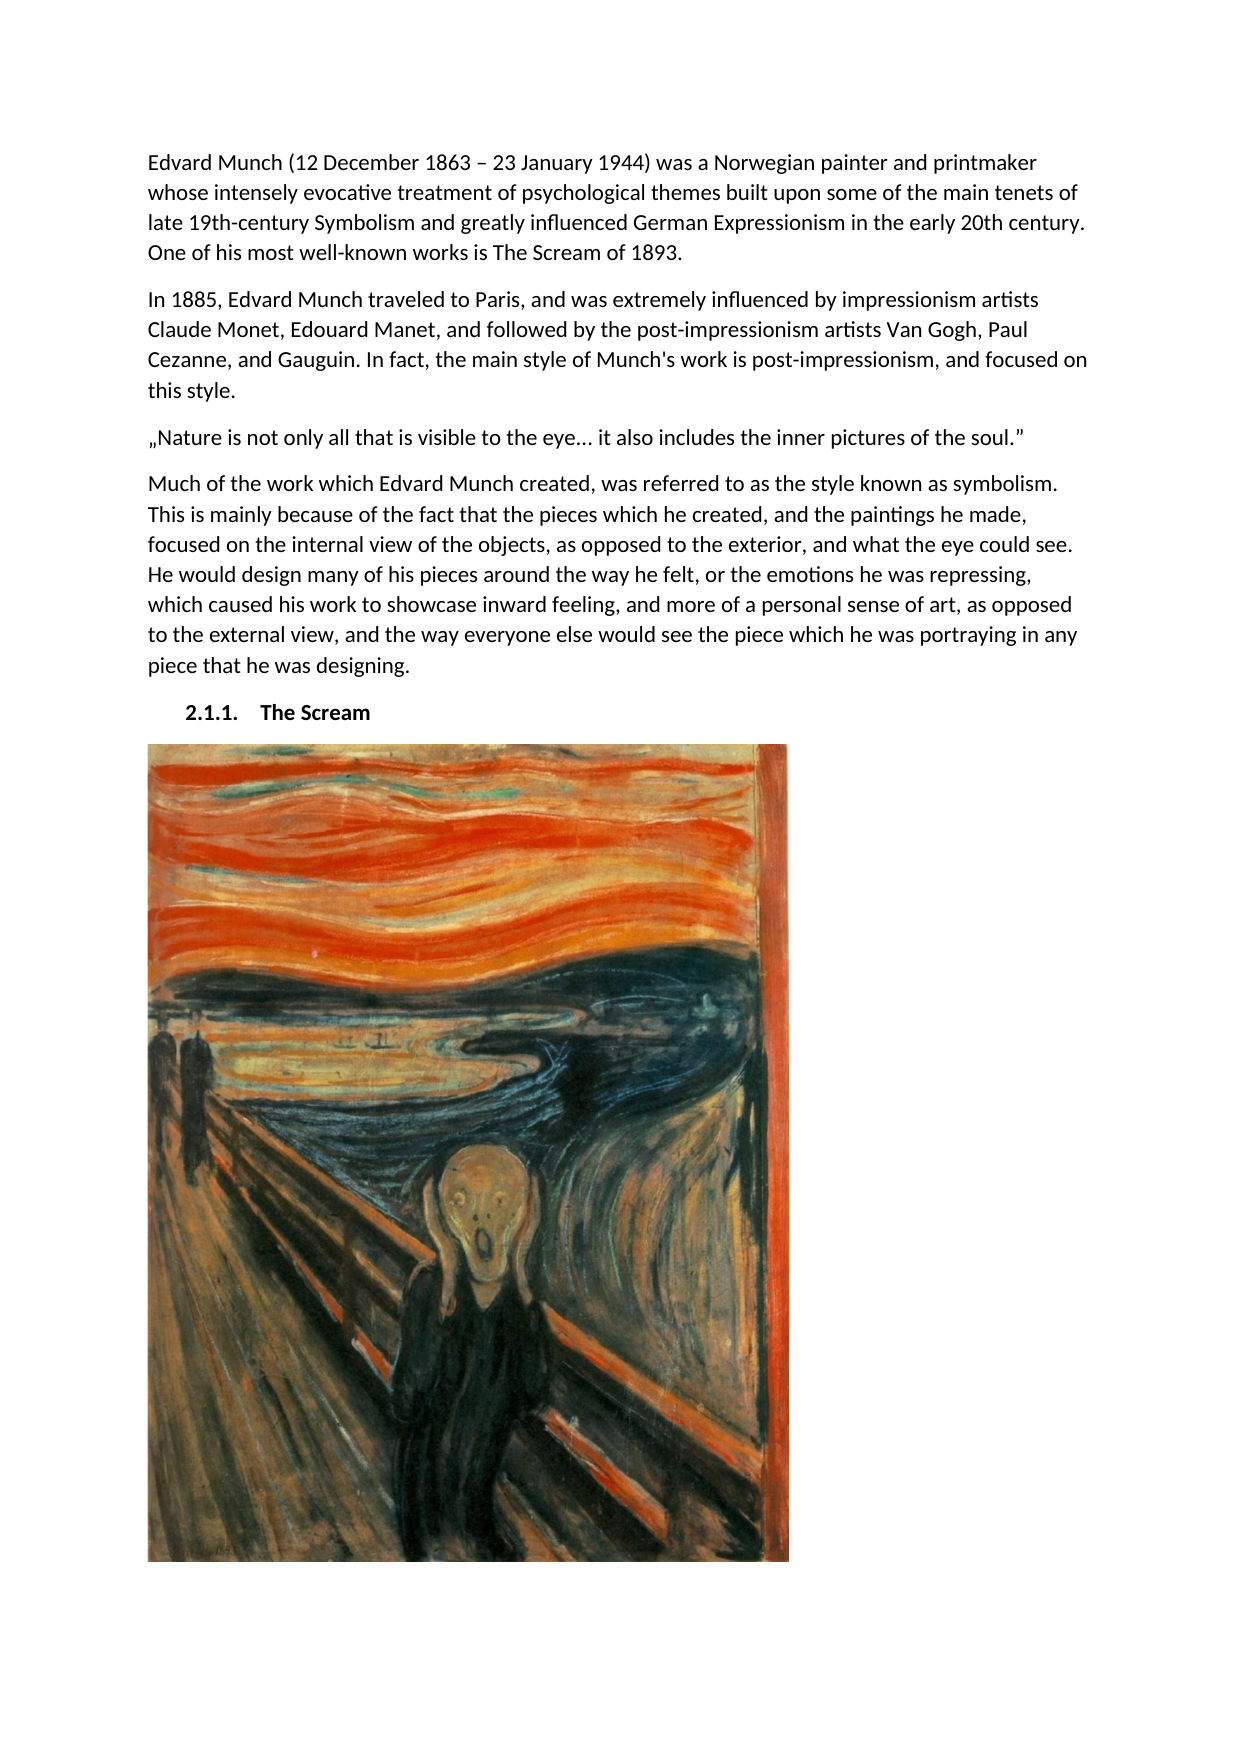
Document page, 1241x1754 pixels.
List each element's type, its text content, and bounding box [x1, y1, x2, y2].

list The Scream [185, 698, 1093, 726]
picture [147, 744, 789, 1562]
text In 1885, Edvard Munch traveled to Paris, and was extremely influenced by impressionism artists Claude Monet, Edouard Manet, and followed by the post-impressionism artists Van Gogh, Paul Cezanne, and Gauguin. In fact, the main style of Munch's work is post-impressionism, and focused on this style. [148, 285, 1093, 404]
text Much of the work which Edvard Munch created, was referred to as the style known as symbolism. This is mainly because of the fact that the pieces which he created, and the paintings he made, focused on the internal view of the objects, as opposed to the exterior, and what the eye could see. He would design many of his pieces around the way he felt, or the emotions he was repressing, which caused his work to showcase inward feeling, and more of a personal sense of art, as opposed to the external view, and the way everyone else would see the piece which he was portraying in any piece that he was designing. [148, 469, 1093, 679]
text „Nature is not only all that is visible to the eye... it also includes the inner pictures of the soul.” [148, 423, 1093, 451]
text Edvard Munch (12 December 1863 – 23 January 1944) was a Norwegian painter and printmaker whose intensely evocative treatment of psychological themes built upon some of the main tenets of late 19th-century Symbolism and greatly influenced German Expressionism in the early 20th century. One of his most well-known works is The Scream of 1893. [148, 148, 1093, 266]
